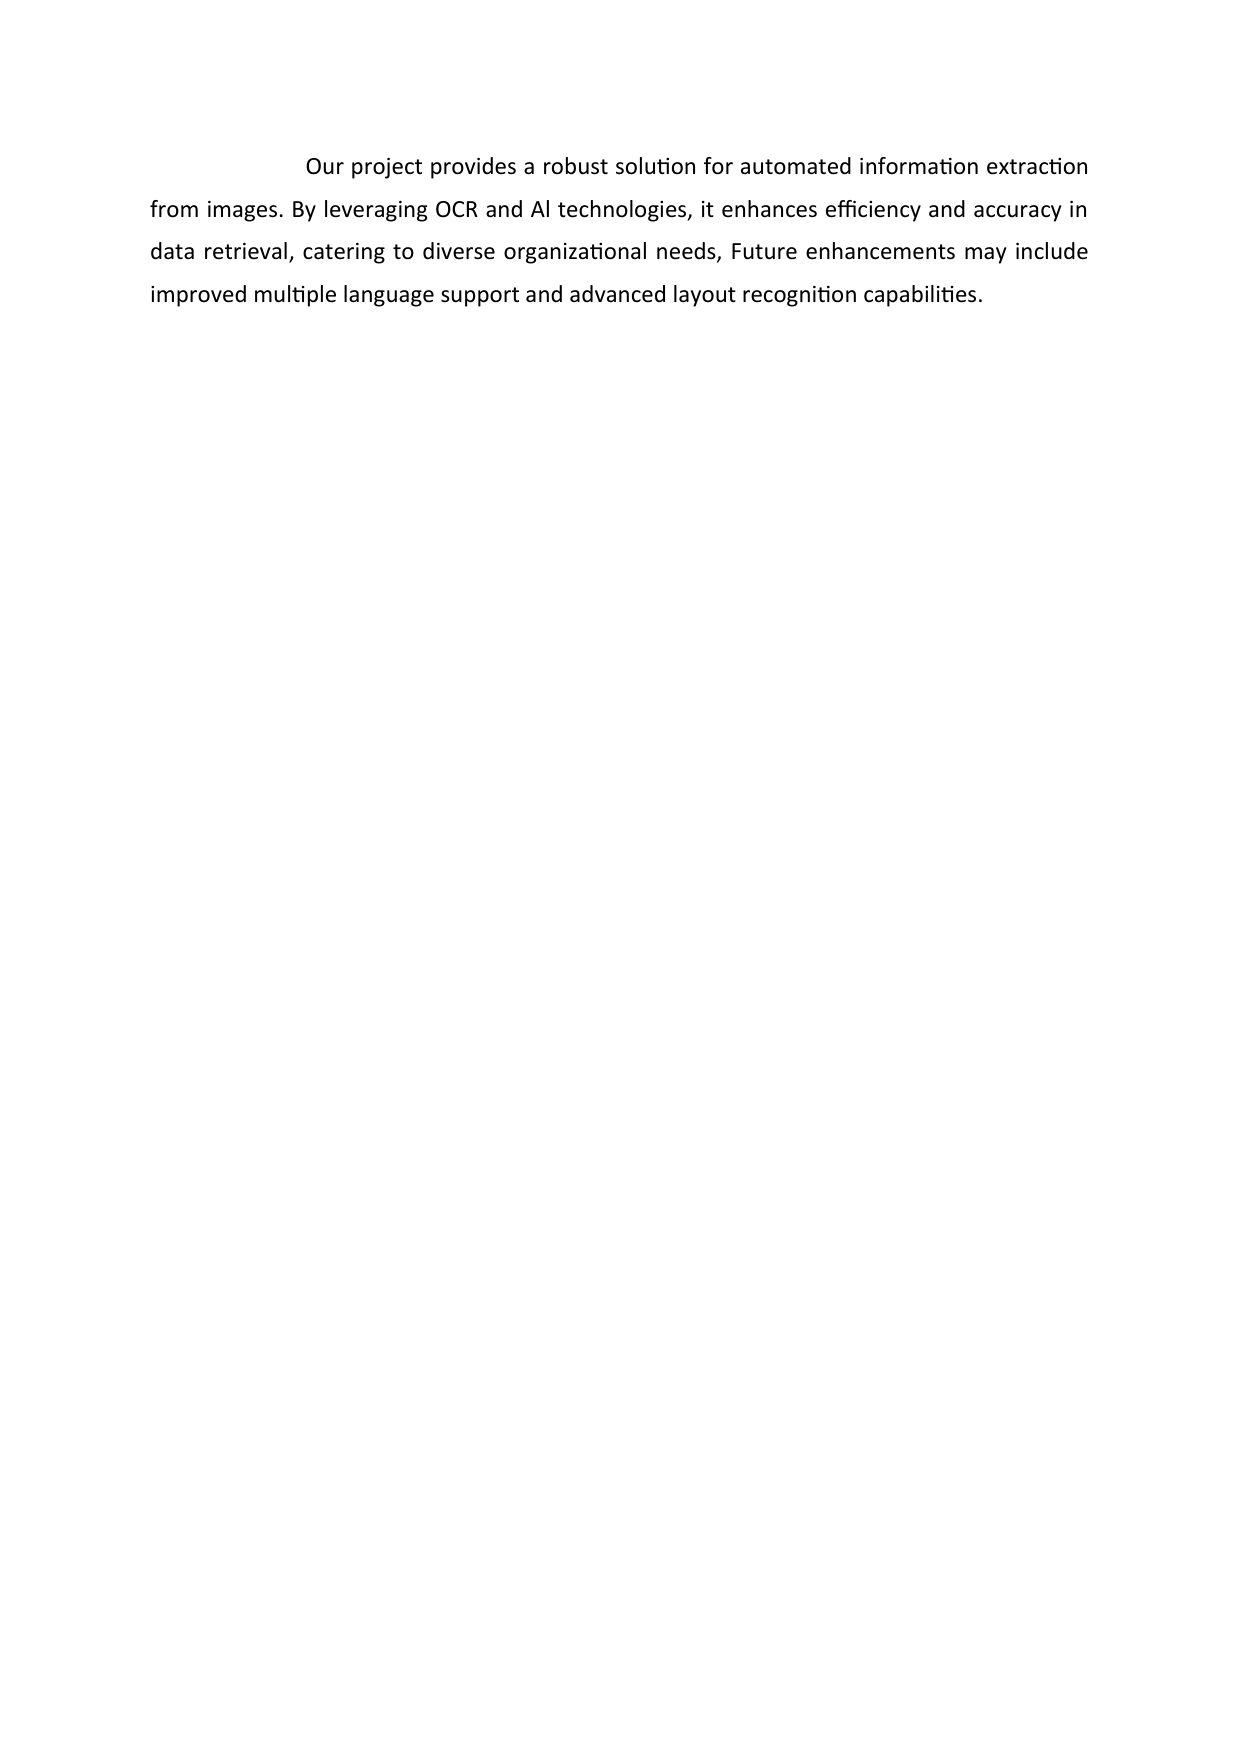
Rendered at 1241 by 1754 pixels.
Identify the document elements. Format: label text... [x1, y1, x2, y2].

text Our project provides a robust solution for automated information extraction from images. By leveraging OCR and Al technologies, it enhances efficiency and accuracy in data retrieval, catering to diverse organizational needs, Future enhancements may include improved multiple language support and advanced layout recognition capabilities. [150, 150, 1090, 309]
